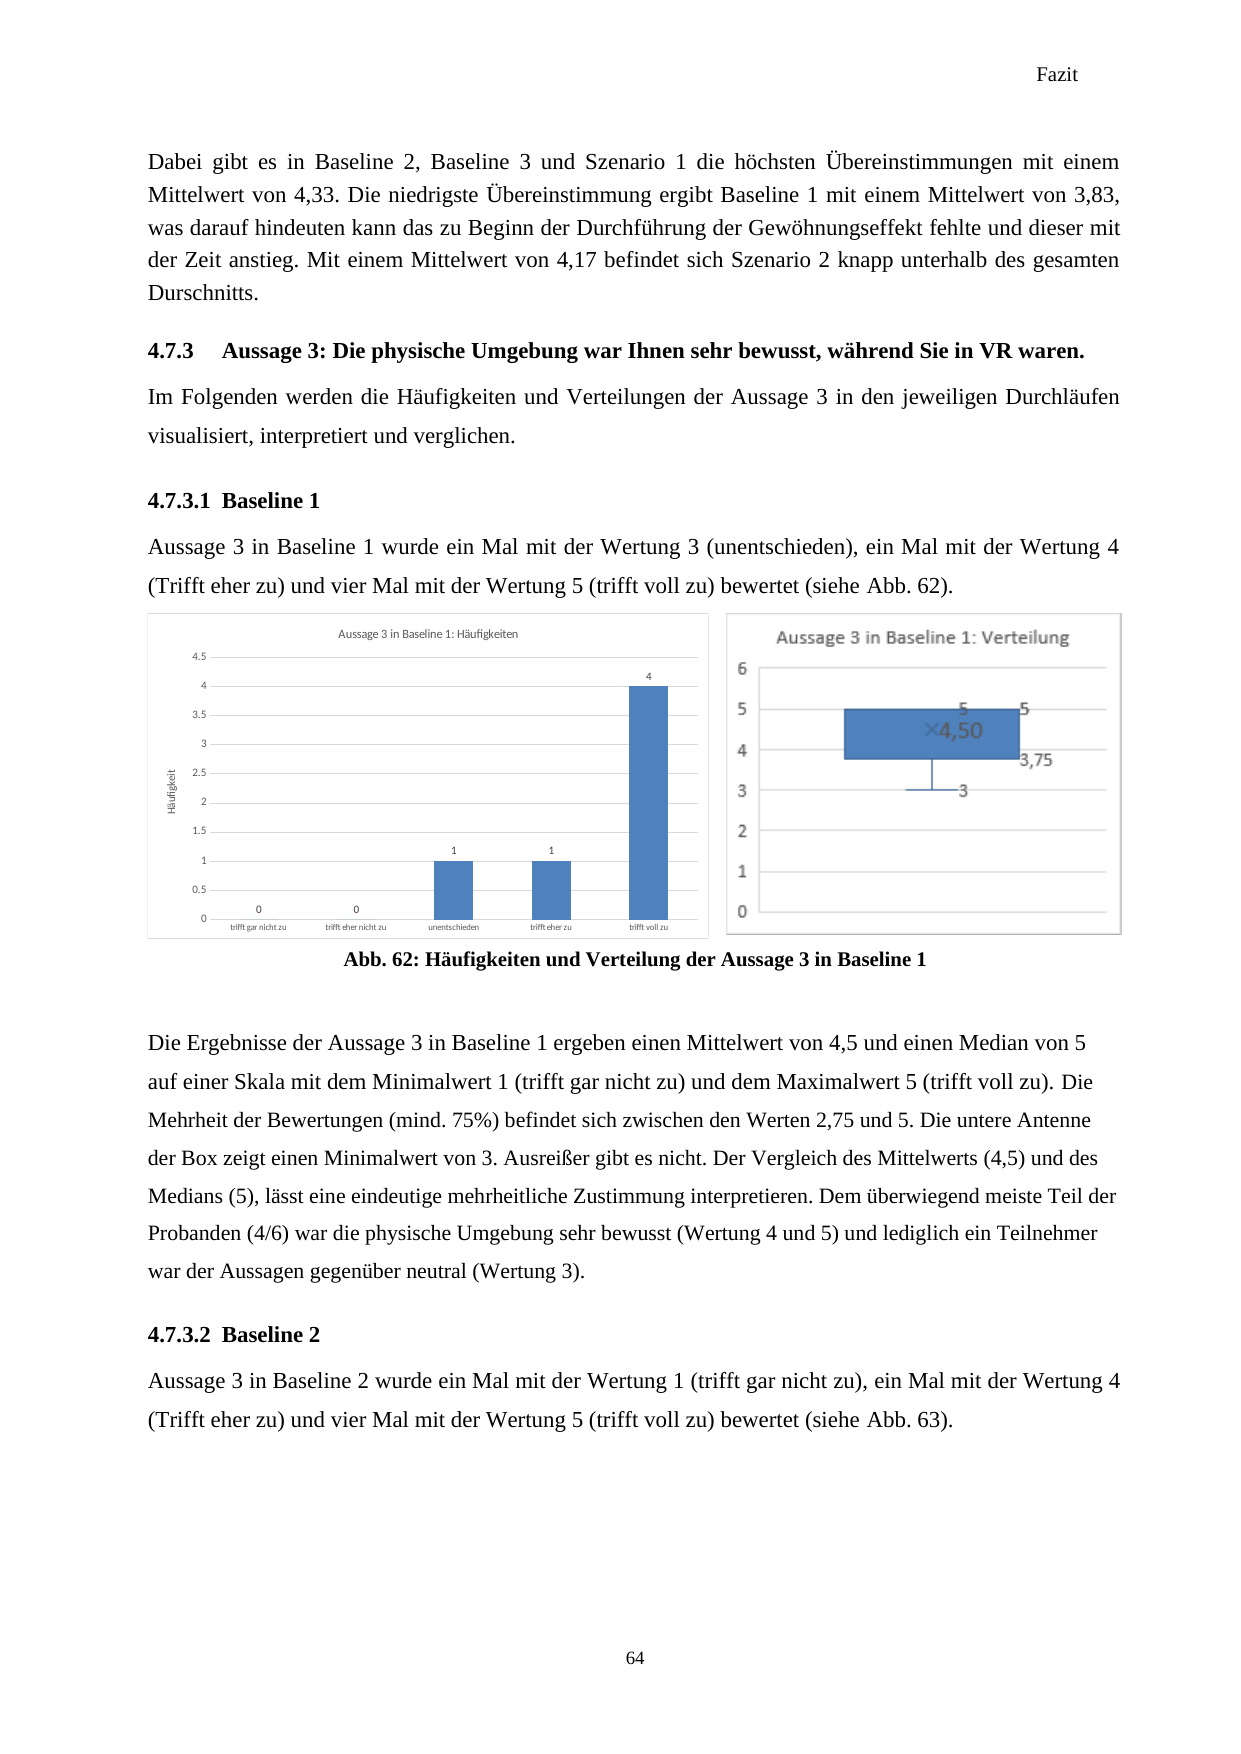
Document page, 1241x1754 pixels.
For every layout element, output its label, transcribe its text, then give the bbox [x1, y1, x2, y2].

subtitle Aussage 3: Die physische Umgebung war Ihnen sehr bewusst, während Sie in VR waren. [148, 337, 1122, 364]
subtitle Baseline 1 [148, 487, 1122, 513]
text Dabei gibt es in Baseline 2, Baseline 3 und Szenario 1 die höchsten Übereinstimmungen mit einem Mittelwert von 4,33. Die niedrigste Übereinstimmung ergibt Baseline 1 mit einem Mittelwert von 3,83, was darauf hindeuten kann das zu Beginn der Durchführung der Gewöhnungseffekt fehlte und dieser mit der Zeit anstieg. Mit einem Mittelwert von 4,17 befindet sich Szenario 2 knapp unterhalb des gesamten Durschnitts. [148, 148, 1122, 306]
picture [726, 613, 1123, 938]
subtitle Baseline 2 [148, 1321, 1122, 1347]
text Im Folgenden werden die Häufigkeiten und Verteilungen der Aussage 3 in den jeweiligen Durchläufen visualisiert, interpretiert und verglichen. [148, 383, 1122, 449]
text Die Ergebnisse der Aussage 3 in Baseline 1 ergeben einen Mittelwert von 4,5 und einen Median von 5 auf einer Skala mit dem Minimalwert 1 (trifft gar nicht zu) und dem Maximalwert 5 (trifft voll zu). Die Mehrheit der Bewertungen (mind. 75%) befindet sich zwischen den Werten 2,75 und 5. Die untere Antenne der Box zeigt einen Minimalwert von 3. Ausreißer gibt es nicht. Der Vergleich des Mittelwerts (4,5) und des Medians (5), lässt eine eindeutige mehrheitliche Zustimmung interpretieren. Dem überwiegend meiste Teil der Probanden (4/6) war die physische Umgebung sehr bewusst (Wertung 4 und 5) und lediglich ein Teilnehmer war der Aussagen gegenüber neutral (Wertung 3). [148, 1028, 1122, 1283]
